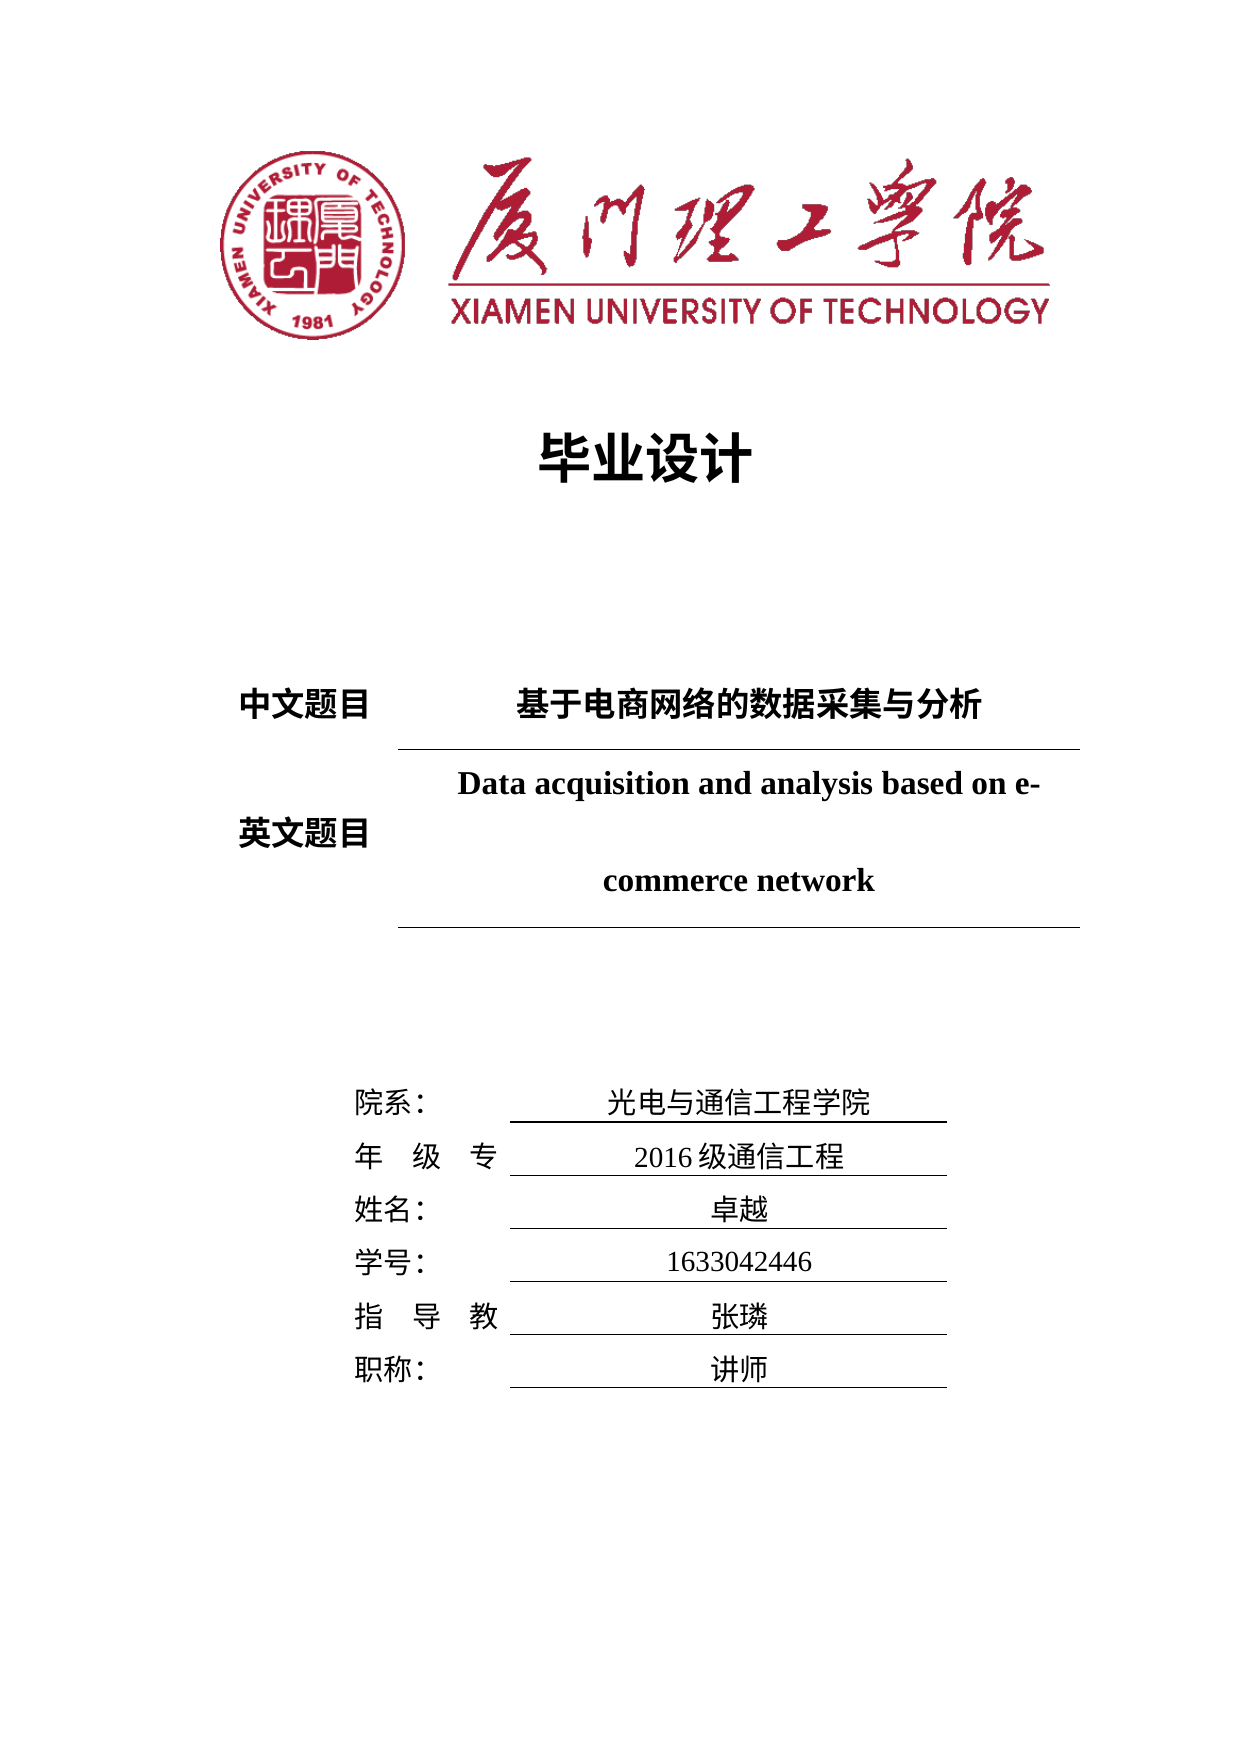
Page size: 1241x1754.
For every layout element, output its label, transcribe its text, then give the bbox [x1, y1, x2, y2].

table_header 基于电商网络的数据采集与分析 [398, 670, 1079, 749]
table_header 中文题目 [190, 670, 398, 749]
table_header 光电与通信工程学院 [510, 1068, 947, 1121]
table_cell 卓越 [510, 1176, 947, 1228]
table_cell 1633042446 [510, 1229, 947, 1281]
table_cell 学号： [323, 1228, 510, 1281]
table_cell 2016级通信工程 [510, 1123, 947, 1174]
table_cell 年级专业： [323, 1121, 510, 1174]
table_cell Data acquisition and analysis based on e-commerce network [398, 750, 1079, 927]
table_header 院系： [323, 1068, 510, 1121]
table_cell 姓名： [323, 1175, 510, 1228]
text 毕业设计 [148, 407, 1122, 504]
table_cell 英文题目 [190, 749, 398, 927]
table_cell 职称： [323, 1334, 510, 1387]
table_cell 张璘 [510, 1282, 947, 1334]
table_cell 指导教师： [323, 1281, 510, 1334]
table_cell 讲师 [510, 1335, 947, 1387]
picture [220, 150, 1050, 340]
